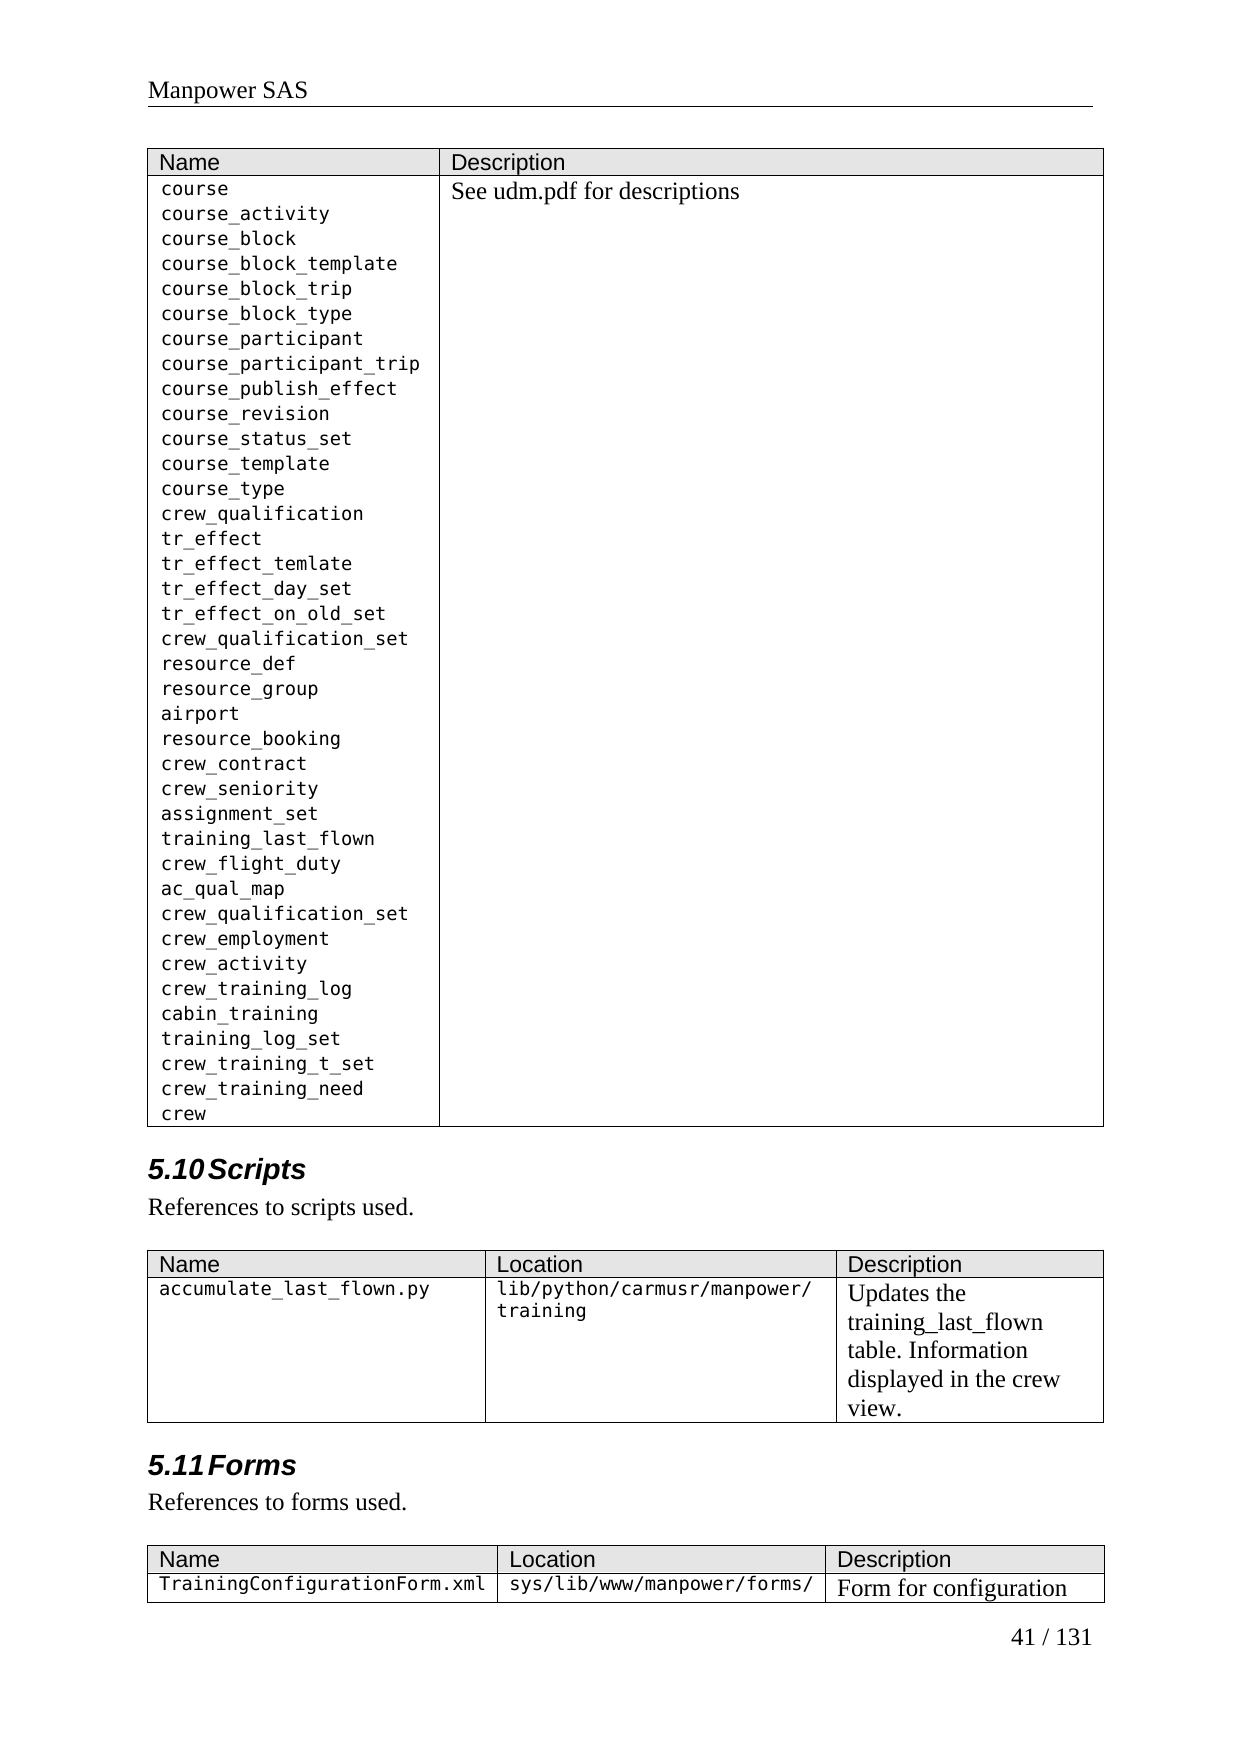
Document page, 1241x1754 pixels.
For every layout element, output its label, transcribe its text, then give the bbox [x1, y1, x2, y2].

table_header Name [148, 1251, 485, 1277]
table_header Description [826, 1546, 1104, 1572]
table_cell See udm.pdf for descriptions [440, 176, 1103, 1126]
table_cell lib/python/carmusr/manpower/ training [486, 1278, 836, 1422]
table_cell accumulate_last_flown.py [148, 1278, 485, 1422]
table_header Name [148, 149, 439, 175]
text References to forms used. [148, 1487, 1093, 1516]
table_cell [498, 1574, 825, 1602]
table_header Name [148, 1546, 497, 1572]
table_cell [148, 1574, 497, 1602]
table_header Description [440, 149, 1103, 175]
text References to scripts used. [148, 1192, 1093, 1221]
table_header Location [486, 1251, 836, 1277]
table_cell Updates the training_last_flown table. Information displayed in the crew view. [837, 1278, 1103, 1422]
table_header Location [498, 1546, 825, 1572]
subtitle Forms [148, 1448, 1093, 1481]
table_cell [148, 176, 439, 1126]
table_header Description [837, 1251, 1103, 1277]
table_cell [826, 1574, 1104, 1602]
subtitle Scripts [148, 1152, 1093, 1186]
